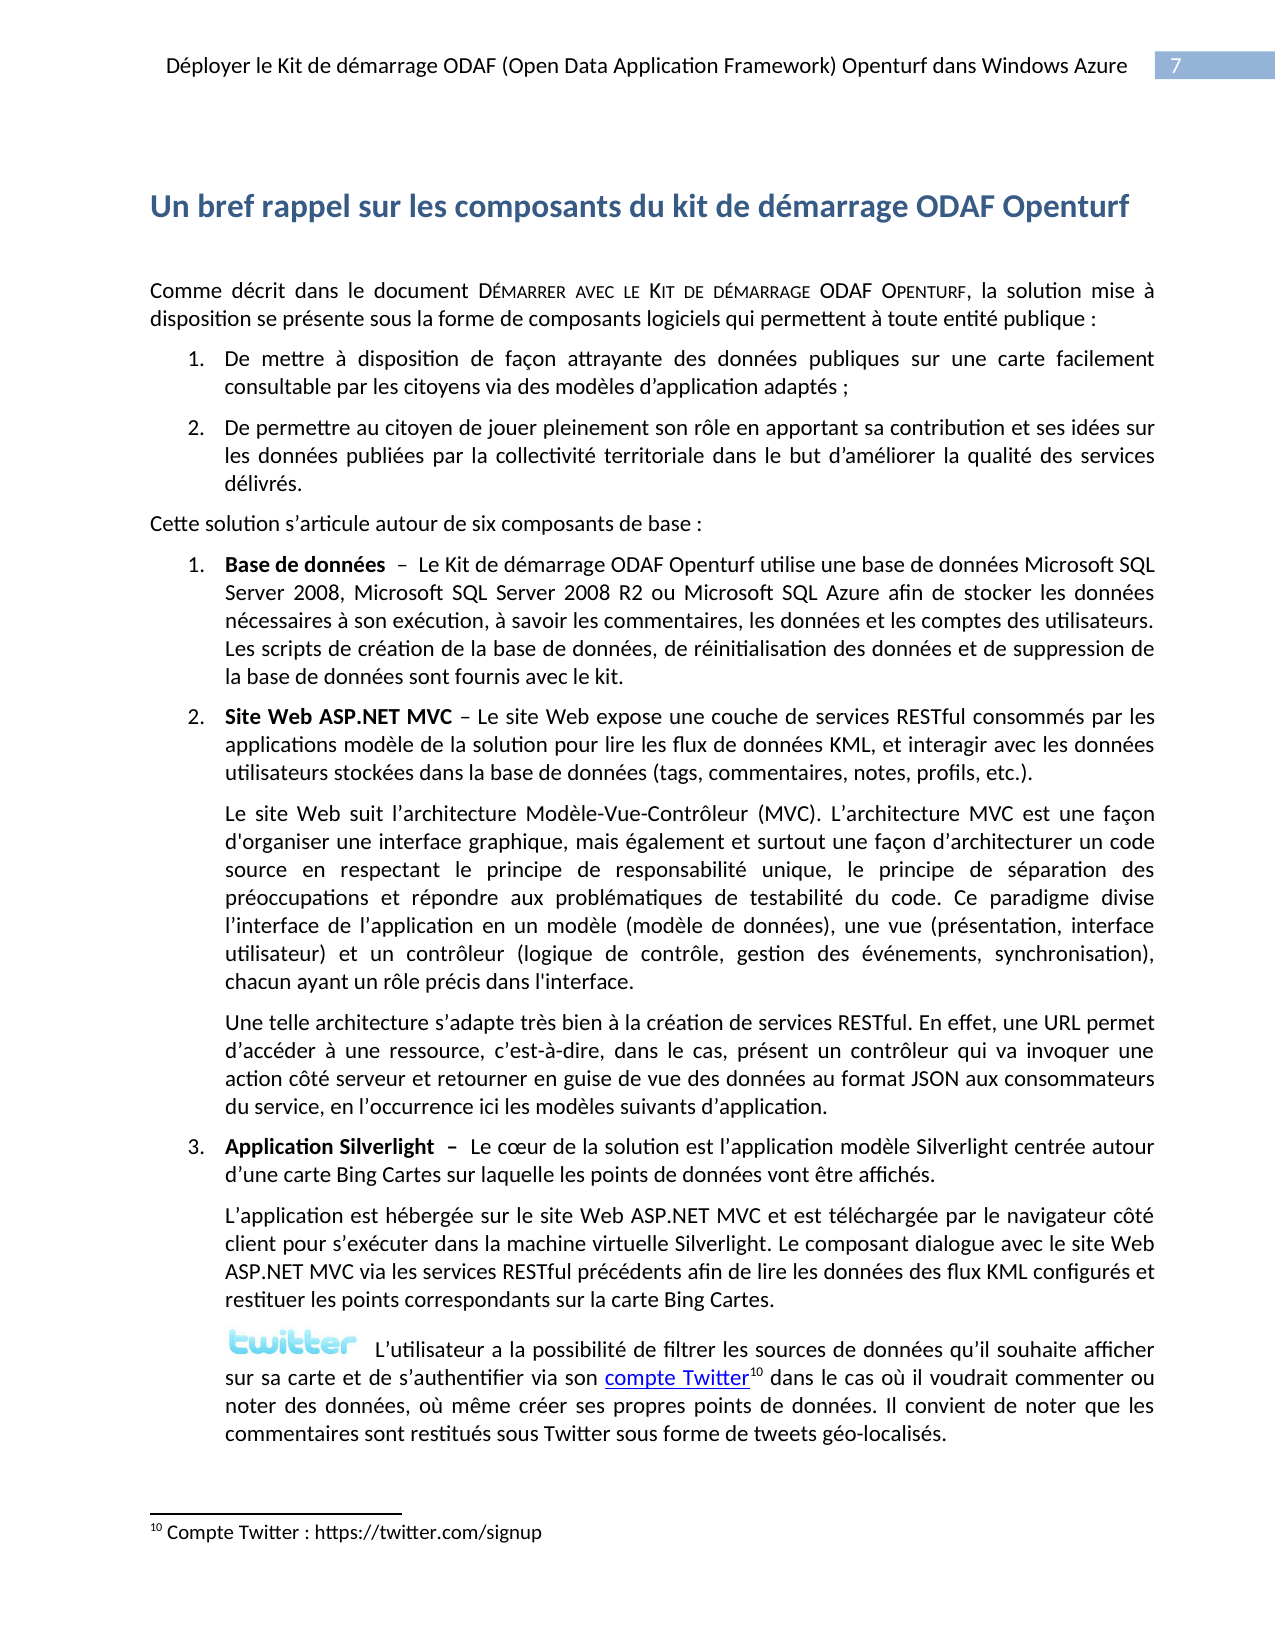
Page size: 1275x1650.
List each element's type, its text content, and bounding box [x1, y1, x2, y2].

list De permettre au citoyen de jouer pleinement son rôle en apportant sa contribution et ses idées sur les données publiées par la collectivité territoriale dans le but d’améliorer la qualité des services délivrés. [187, 413, 1155, 497]
subtitle Un bref rappel sur les composants du kit de démarrage ODAF Openturf [150, 185, 1155, 226]
text Comme décrit dans le document Démarrer avec le Kit de démarrage ODAF Openturf, la solution mise à disposition se présente sous la forme de composants logiciels qui permettent à toute entité publique : [150, 276, 1155, 332]
list Le site Web suit l’architecture Modèle-Vue-Contrôleur (MVC). L’architecture MVC est une façon d'organiser une interface graphique, mais également et surtout une façon d’architecturer un code source en respectant le principe de responsabilité unique, le principe de séparation des préoccupations et répondre aux problématiques de testabilité du code. Ce paradigme divise l’interface de l’application en un modèle (modèle de données), une vue (présentation, interface utilisateur) et un contrôleur (logique de contrôle, gestion des événements, synchronisation), chacun ayant un rôle précis dans l'interface. [225, 799, 1155, 995]
list De mettre à disposition de façon attrayante des données publiques sur une carte facilement consultable par les citoyens via des modèles d’application adaptés ; [187, 344, 1155, 400]
picture [225, 1325, 360, 1358]
list Base de données – Le Kit de démarrage ODAF Openturf utilise une base de données Microsoft SQL Server 2008, Microsoft SQL Server 2008 R2 ou Microsoft SQL Azure afin de stocker les données nécessaires à son exécution, à savoir les commentaires, les données et les comptes des utilisateurs. Les scripts de création de la base de données, de réinitialisation des données et de suppression de la base de données sont fournis avec le kit. [187, 550, 1155, 690]
list Site Web ASP.NET MVC – Le site Web expose une couche de services RESTful consommés par les applications modèle de la solution pour lire les flux de données KML, et interagir avec les données utilisateurs stockées dans la base de données (tags, commentaires, notes, profils, etc.). [187, 702, 1155, 787]
text Cette solution s’articule autour de six composants de base : [150, 509, 1155, 537]
list L’utilisateur a la possibilité de filtrer les sources de données qu’il souhaite afficher sur sa carte et de s’authentifier via son compte Twitter dans le cas où il voudrait commenter ou noter des données, où même créer ses propres points de données. Il convient de noter que les commentaires sont restitués sous Twitter sous forme de tweets géo-localisés. [225, 1325, 1155, 1447]
list Une telle architecture s’adapte très bien à la création de services RESTful. En effet, une URL permet d’accéder à une ressource, c’est-à-dire, dans le cas, présent un contrôleur qui va invoquer une action côté serveur et retourner en guise de vue des données au format JSON aux consommateurs du service, en l’occurrence ici les modèles suivants d’application. [225, 1008, 1155, 1120]
list L’application est hébergée sur le site Web ASP.NET MVC et est téléchargée par le navigateur côté client pour s’exécuter dans la machine virtuelle Silverlight. Le composant dialogue avec le site Web ASP.NET MVC via les services RESTful précédents afin de lire les données des flux KML configurés et restituer les points correspondants sur la carte Bing Cartes. [225, 1201, 1155, 1313]
list Application Silverlight – Le cœur de la solution est l’application modèle Silverlight centrée autour d’une carte Bing Cartes sur laquelle les points de données vont être affichés. [187, 1132, 1155, 1188]
